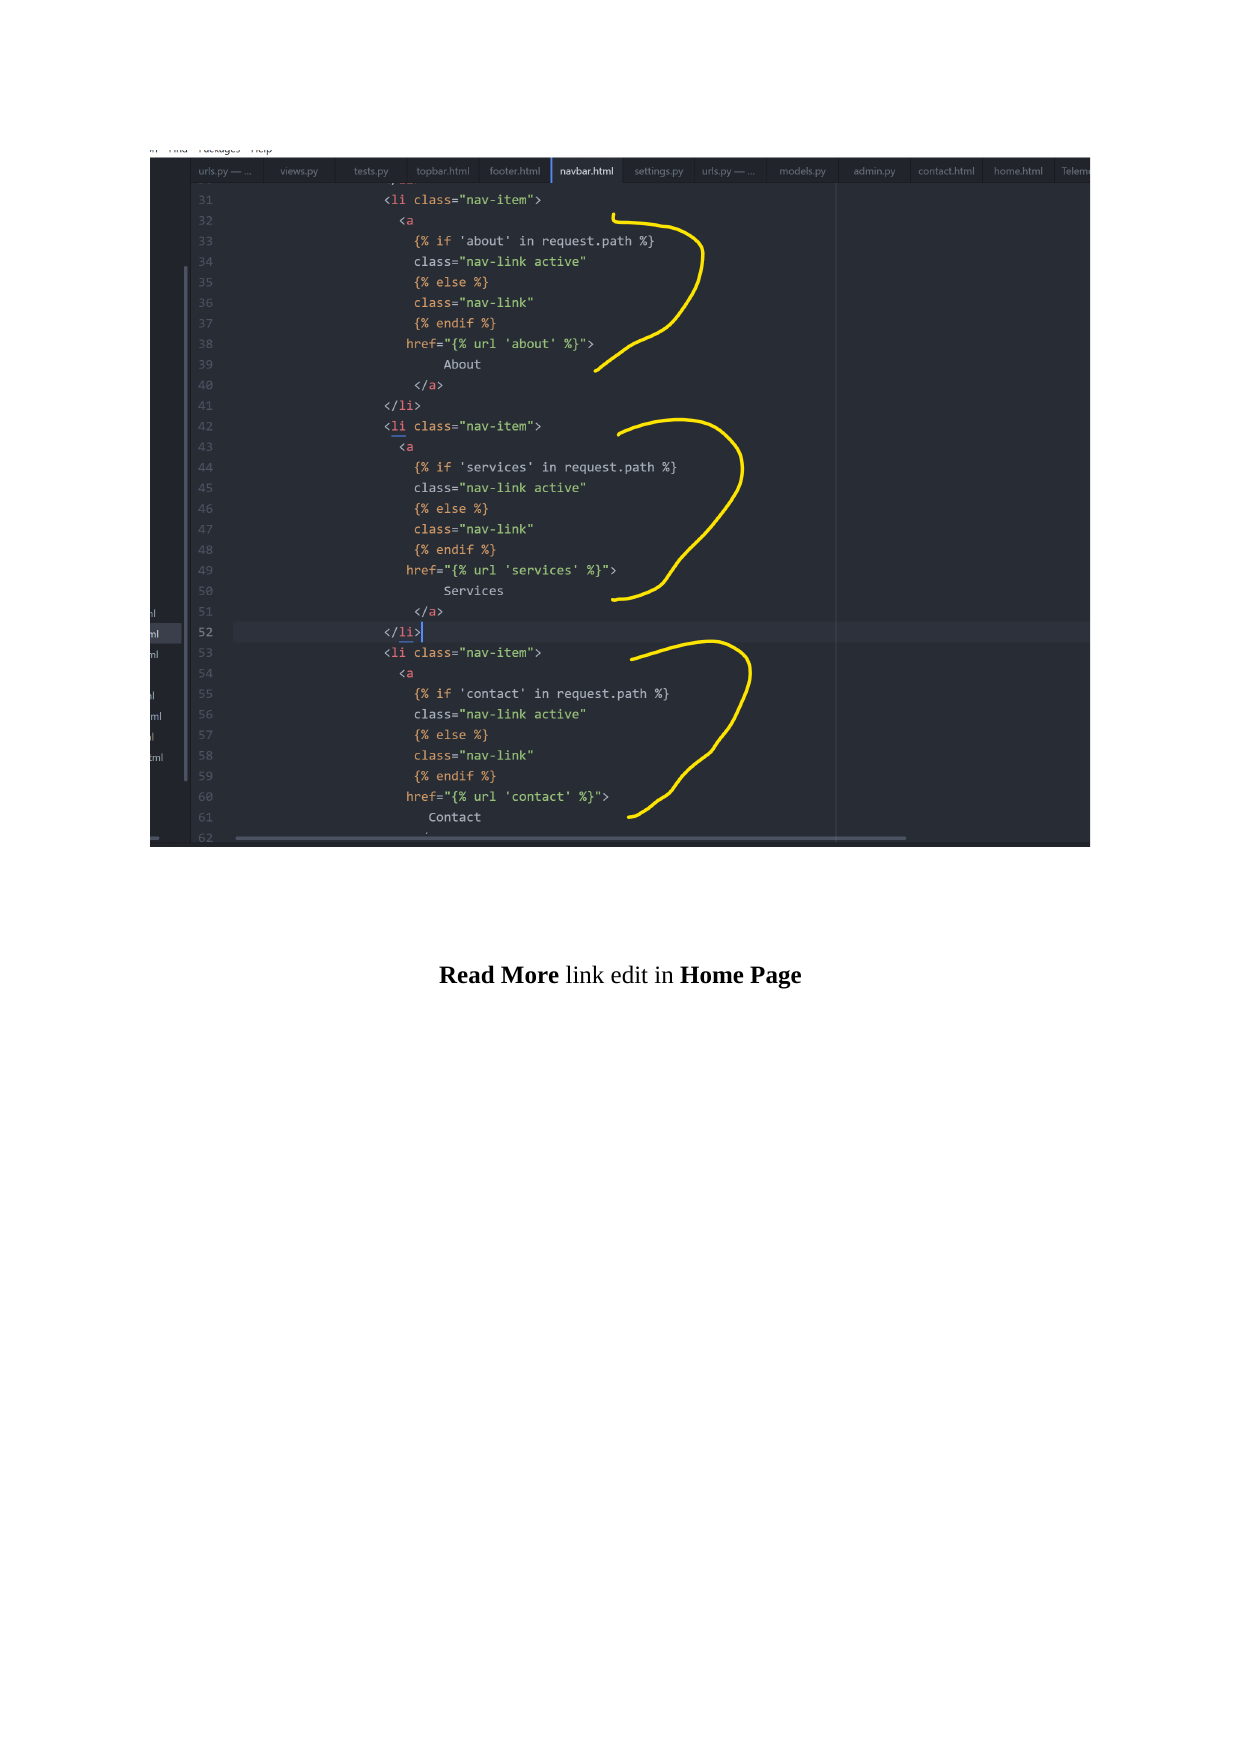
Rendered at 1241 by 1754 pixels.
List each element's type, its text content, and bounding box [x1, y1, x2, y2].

text Read More link edit in Home Page [150, 961, 1090, 989]
picture [150, 150, 1091, 847]
